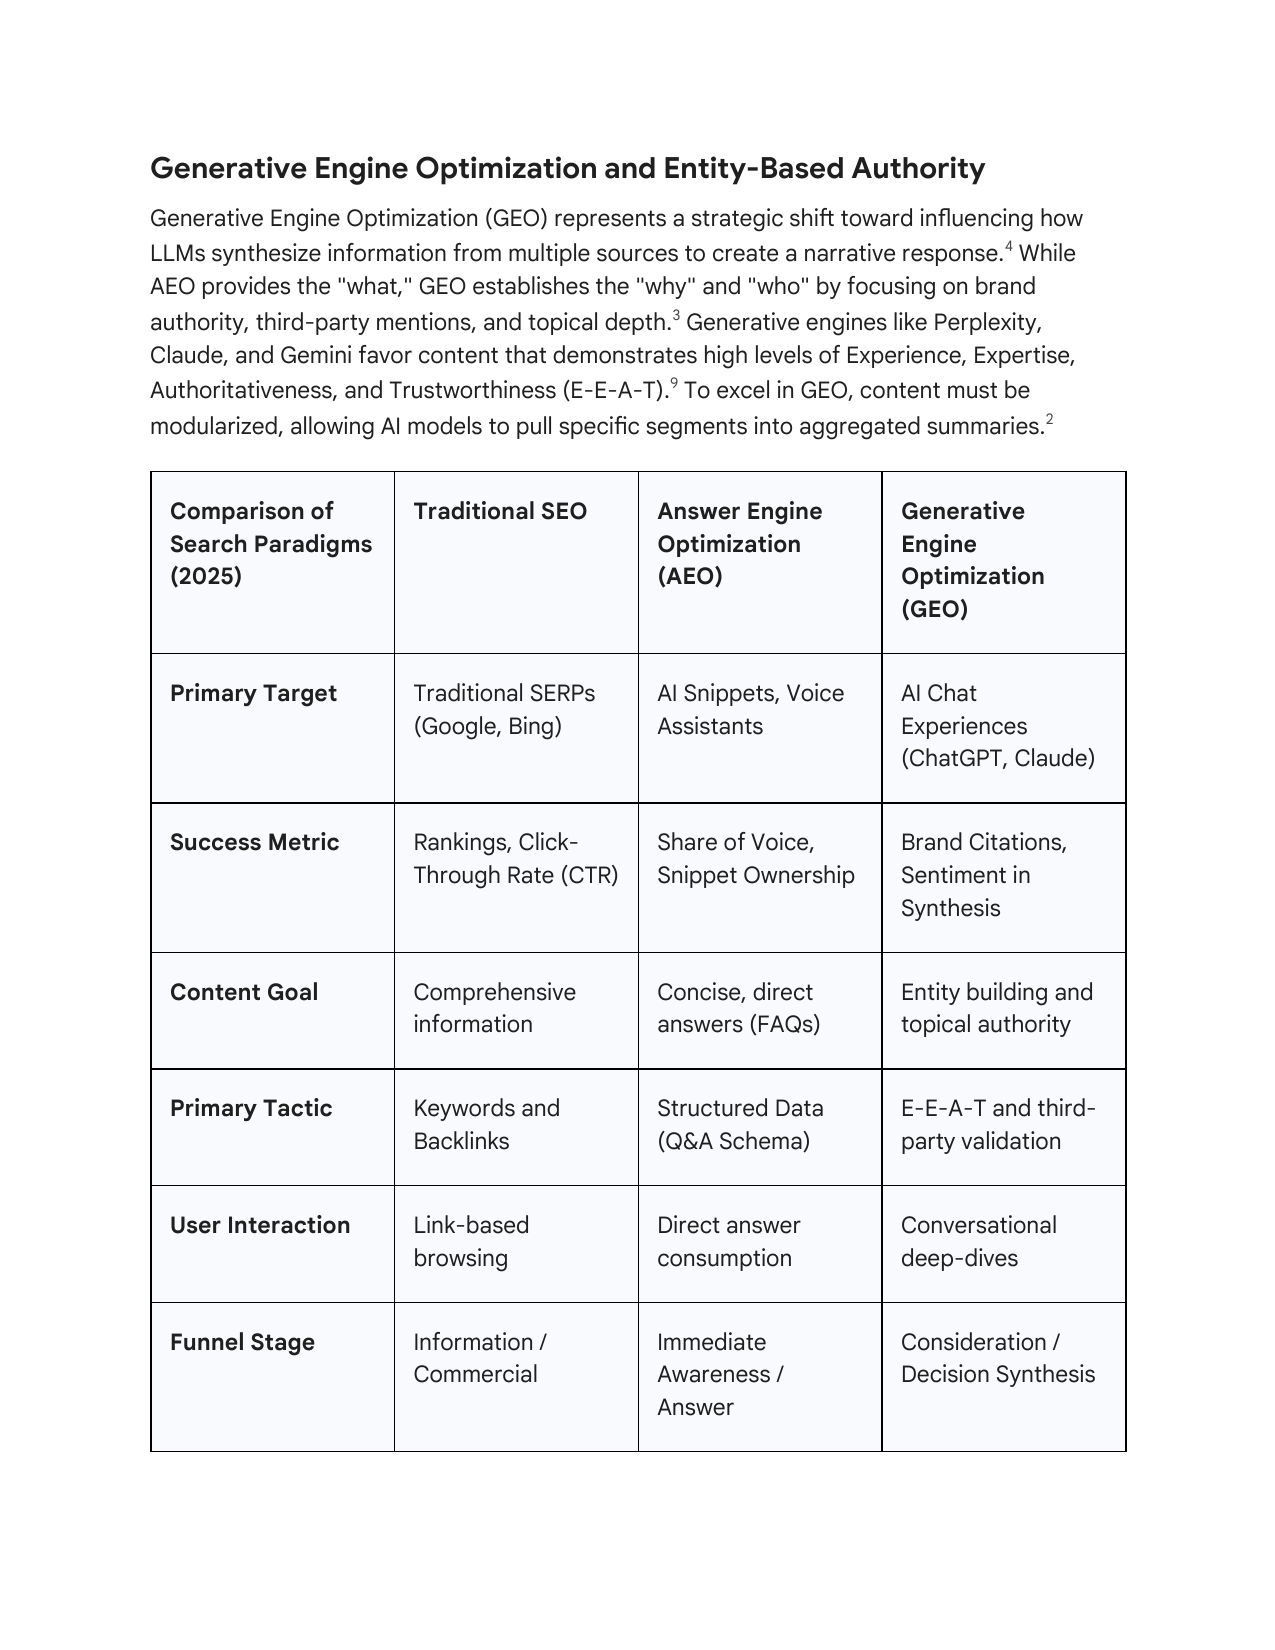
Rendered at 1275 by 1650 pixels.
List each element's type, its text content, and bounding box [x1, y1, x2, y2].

table_cell Concise, direct answers (FAQs) [639, 953, 881, 1068]
table_cell Consideration / Decision Synthesis [883, 1303, 1125, 1451]
table_cell Structured Data (Q&A Schema) [639, 1070, 881, 1185]
table_cell Funnel Stage [152, 1303, 394, 1451]
table_cell Keywords and Backlinks [395, 1070, 638, 1185]
table_cell AI Snippets, Voice Assistants [639, 654, 881, 802]
table_cell Share of Voice, Snippet Ownership [639, 804, 881, 951]
subtitle Generative Engine Optimization and Entity-Based Authority [150, 150, 1125, 187]
table_cell AI Chat Experiences (ChatGPT, Claude) [883, 654, 1125, 802]
table_cell Success Metric [152, 804, 394, 951]
table_cell Content Goal [152, 953, 394, 1068]
table_header Answer Engine Optimization (AEO) [639, 472, 881, 653]
table_cell Link-based browsing [395, 1186, 638, 1301]
table_cell Rankings, Click-Through Rate (CTR) [395, 804, 638, 951]
table_header Comparison of Search Paradigms (2025) [152, 472, 394, 653]
table_cell Direct answer consumption [639, 1186, 881, 1301]
table_cell Information / Commercial [395, 1303, 638, 1451]
text Generative Engine Optimization (GEO) represents a strategic shift toward influencing how LLMs synthesize information from multiple sources to create a narrative response.4 While AEO provides the "what," GEO establishes the "why" and "who" by focusing on brand authority, third-party mentions, and topical depth.3 Generative engines like Perplexity, Claude, and Gemini favor content that demonstrates high levels of Experience, Expertise, Authoritativeness, and Trustworthiness (E-E-A-T).9 To excel in GEO, content must be modularized, allowing AI models to pull specific segments into aggregated summaries.2 [150, 204, 1125, 441]
table_header Traditional SEO [395, 472, 638, 653]
table_cell Entity building and topical authority [883, 953, 1125, 1068]
table_header Generative Engine Optimization (GEO) [883, 472, 1125, 653]
table_cell User Interaction [152, 1186, 394, 1301]
table_cell Comprehensive information [395, 953, 638, 1068]
table_cell Conversational deep-dives [883, 1186, 1125, 1301]
table_cell Traditional SERPs (Google, Bing) [395, 654, 638, 802]
table_cell Immediate Awareness / Answer [639, 1303, 881, 1451]
table_cell Primary Tactic [152, 1070, 394, 1185]
table_cell Primary Target [152, 654, 394, 802]
table_cell E-E-A-T and third-party validation [883, 1070, 1125, 1185]
table_cell Brand Citations, Sentiment in Synthesis [883, 804, 1125, 951]
